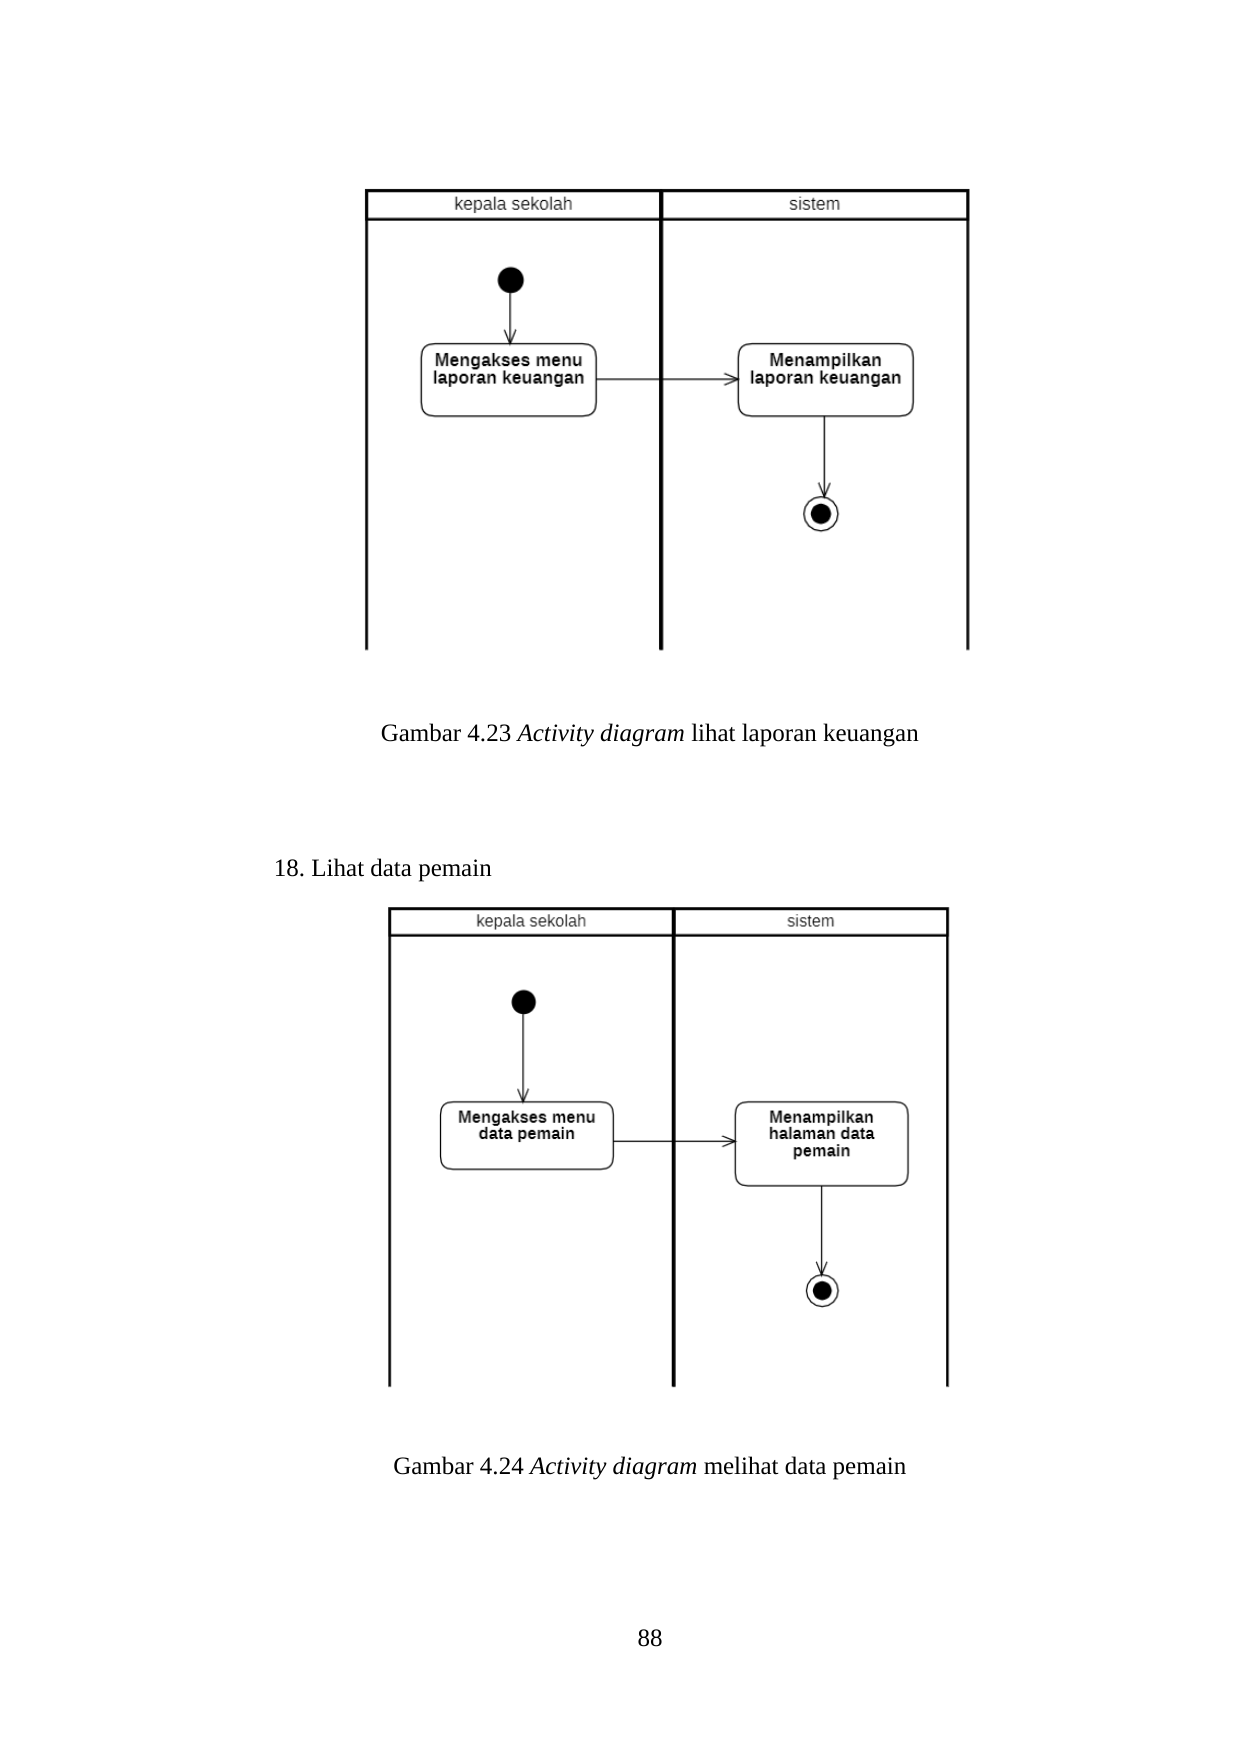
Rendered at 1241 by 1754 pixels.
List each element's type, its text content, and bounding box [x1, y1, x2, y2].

text Gambar 4.23 Activity diagram lihat laporan keuangan [236, 718, 1063, 746]
picture [353, 177, 1022, 704]
text Gambar 4.24 Activity diagram melihat data pemain [236, 1451, 1063, 1480]
list Lihat data pemain [274, 853, 1063, 882]
picture [377, 896, 998, 1437]
